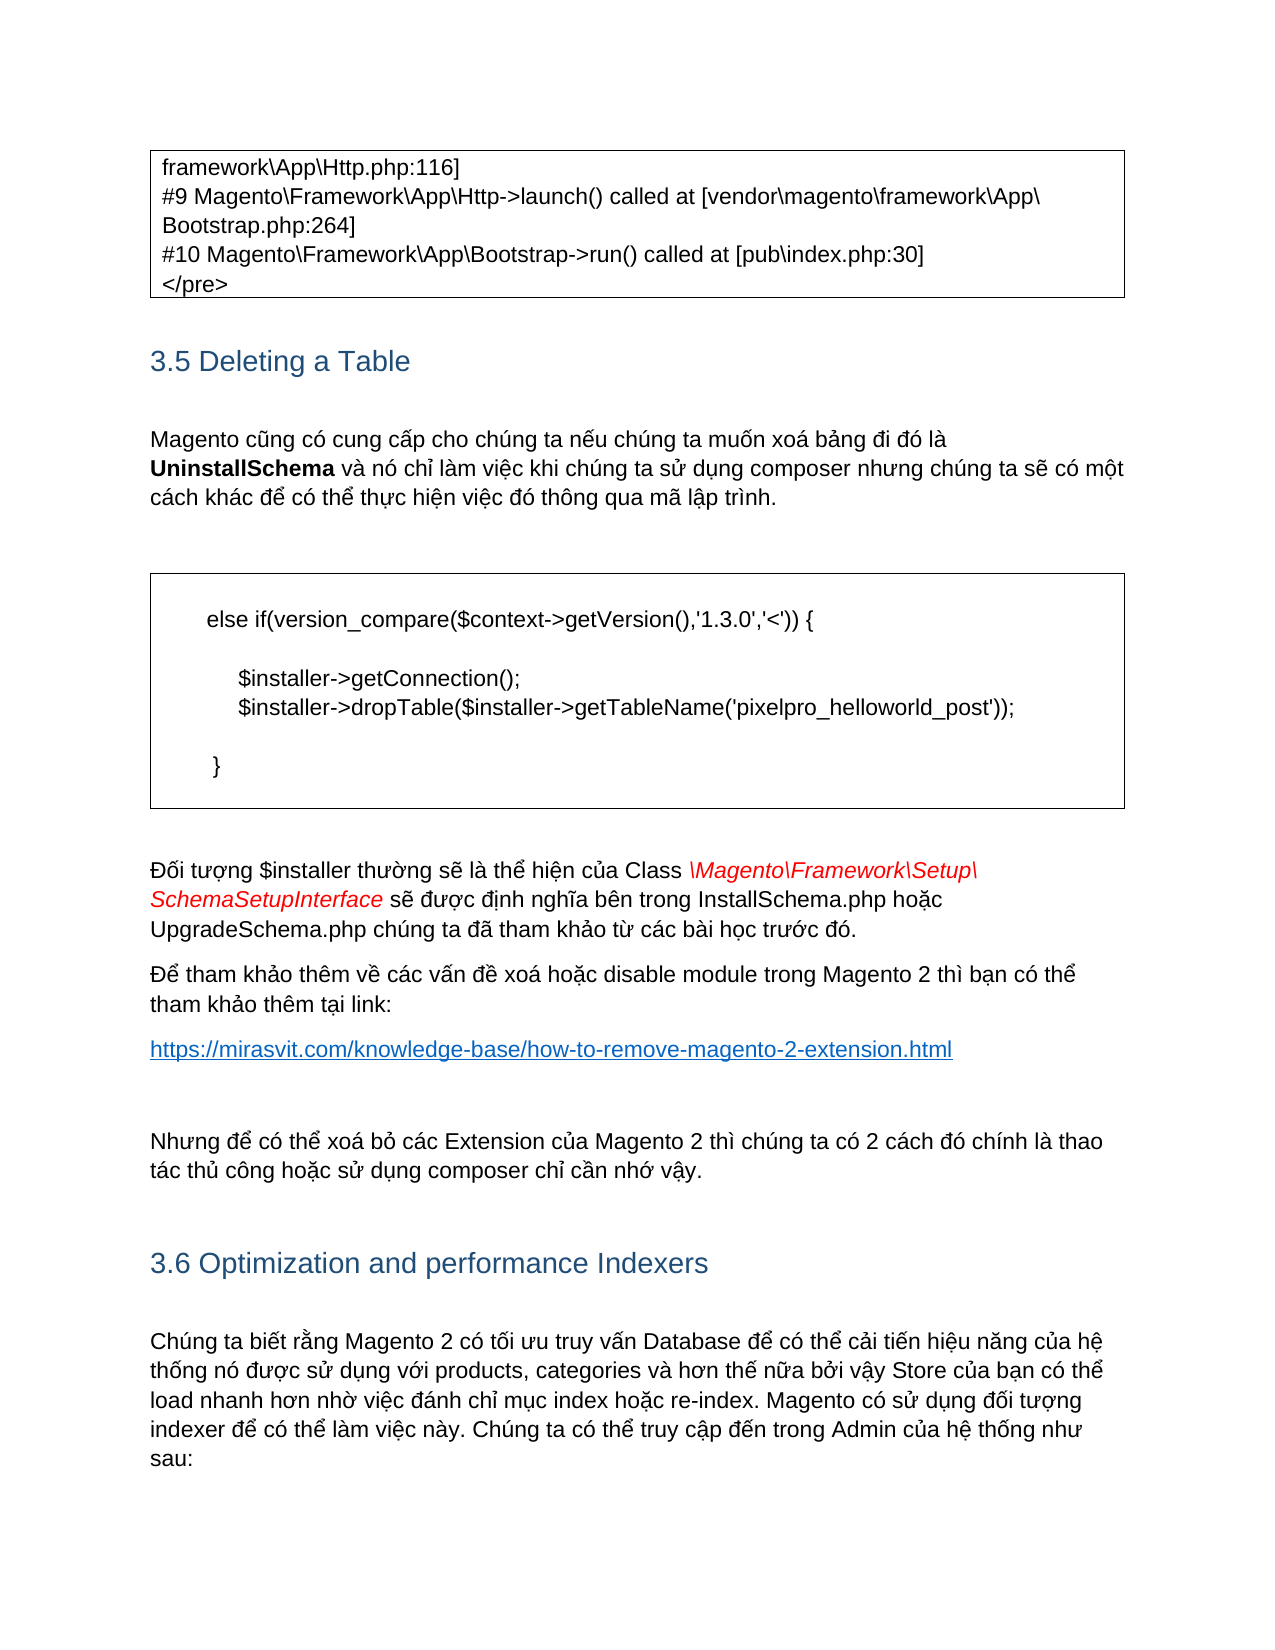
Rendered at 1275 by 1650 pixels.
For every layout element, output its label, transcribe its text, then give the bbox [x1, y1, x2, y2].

text Nhưng để có thể xoá bỏ các Extension của Magento 2 thì chúng ta có 2 cách đó chính là thao tác thủ công hoặc sử dụng composer chỉ cần nhớ vậy. [150, 1125, 1125, 1183]
subtitle 3.5 Deleting a Table [150, 344, 1125, 377]
text Để tham khảo thêm về các vấn đề xoá hoặc disable module trong Magento 2 thì bạn có thể tham khảo thêm tại link: [150, 958, 1125, 1017]
subtitle 3.6 Optimization and performance Indexers [150, 1246, 1125, 1279]
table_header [151, 151, 1124, 297]
text Đối tượng $installer thường sẽ là thể hiện của Class \Magento\Framework\Setup\SchemaSetupInterface sẽ được định nghĩa bên trong InstallSchema.php hoặc UpgradeSchema.php chúng ta đã tham khảo từ các bài học trước đó. [150, 854, 1125, 942]
text https://mirasvit.com/knowledge-base/how-to-remove-magento-2-extension.html [150, 1033, 1125, 1063]
text Magento cũng có cung cấp cho chúng ta nếu chúng ta muốn xoá bảng đi đó là UninstallSchema và nó chỉ làm việc khi chúng ta sử dụng composer nhưng chúng ta sẽ có một cách khác để có thể thực hiện việc đó thông qua mã lập trình. [150, 423, 1125, 511]
table_header else if(version_compare($context->getVersion(),'1.3.0','<')) { $installer->getConnection(); $installer->dropTable($installer->getTableName('pixelpro_helloworld_post')); } [151, 574, 1124, 807]
text Chúng ta biết rằng Magento 2 có tối ưu truy vấn Database để có thể cải tiến hiệu năng của hệ thống nó được sử dụng với products, categories và hơn thế nữa bởi vậy Store của bạn có thể load nhanh hơn nhờ việc đánh chỉ mục index hoặc re-index. Magento có sử dụng đối tượng indexer để có thể làm việc này. Chúng ta có thể truy cập đến trong Admin của hệ thống như sau: [150, 1325, 1125, 1471]
